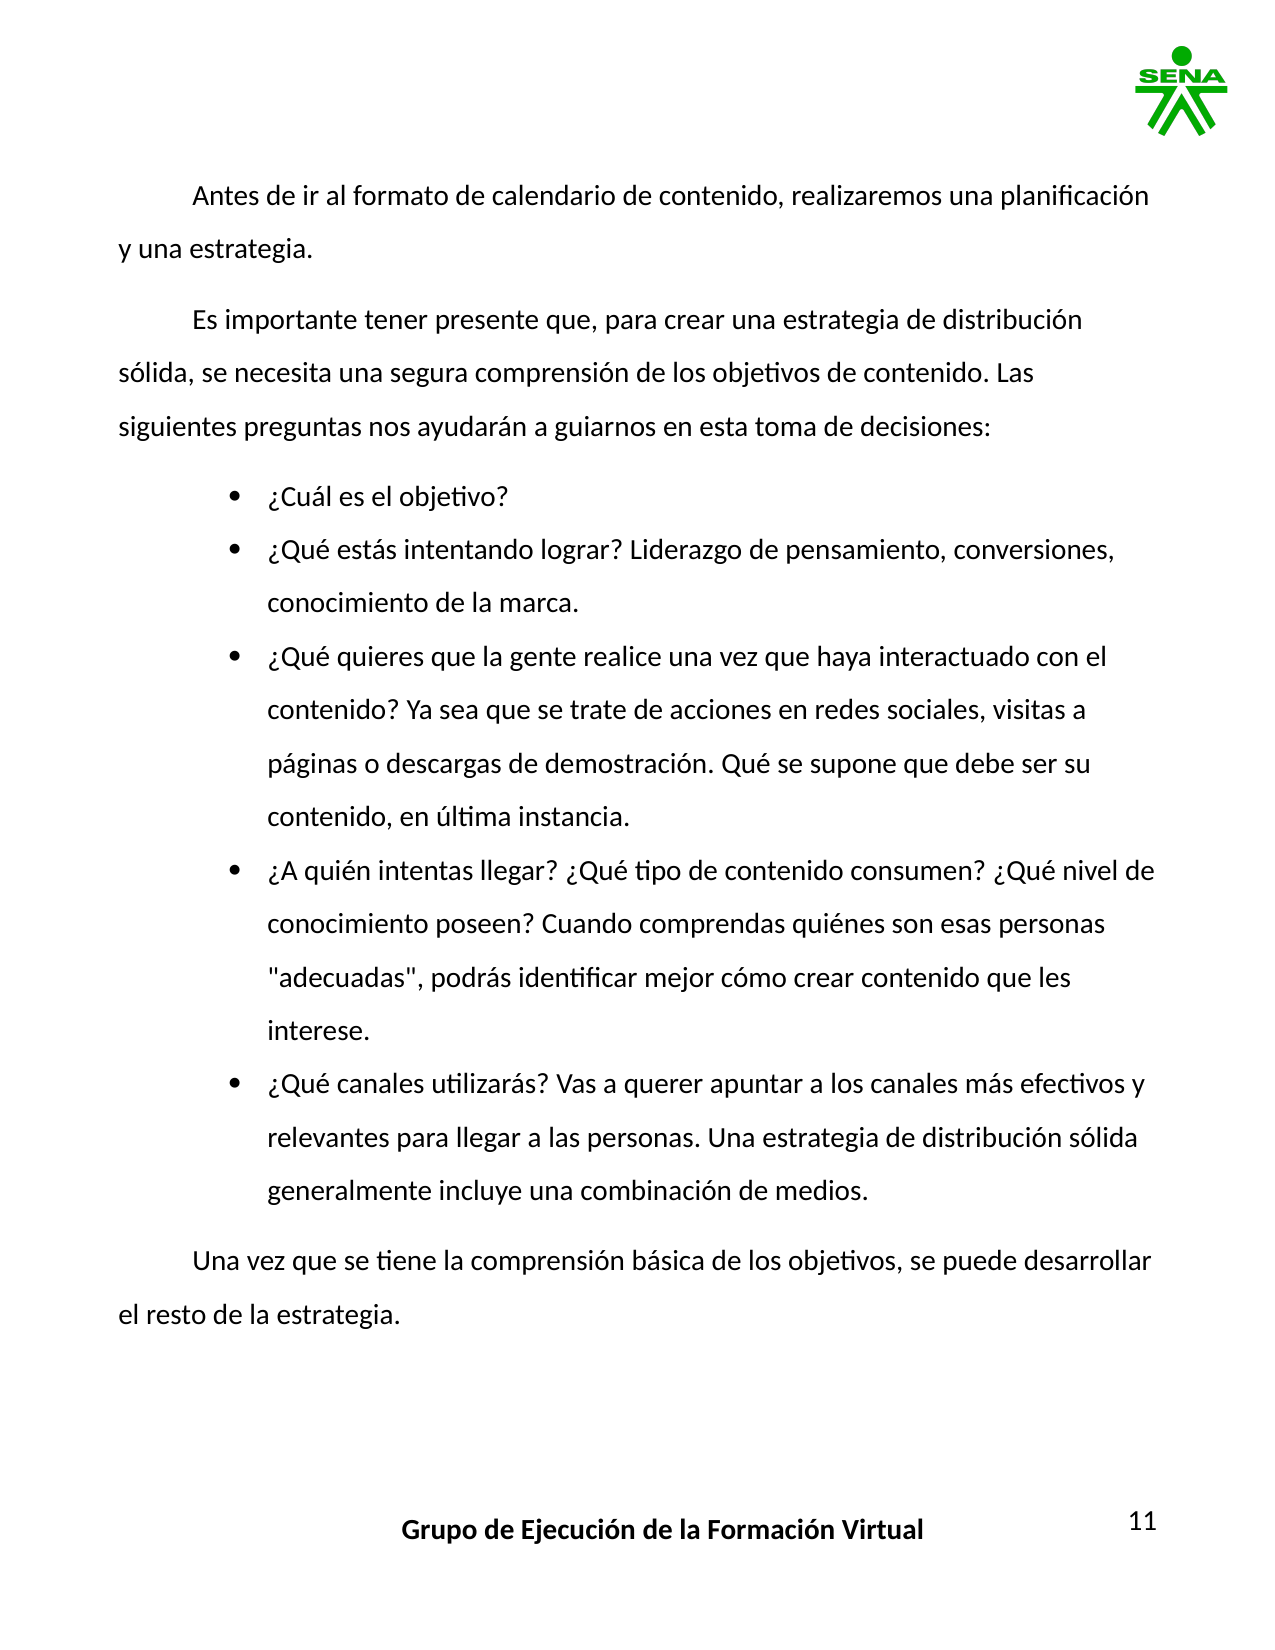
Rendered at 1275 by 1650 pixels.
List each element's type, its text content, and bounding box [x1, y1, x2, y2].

list ¿Qué canales utilizarás? Vas a querer apuntar a los canales más efectivos y relevantes para llegar a las personas. Una estrategia de distribución sólida generalmente incluye una combinación de medios. [229, 1066, 1157, 1208]
list ¿Qué quieres que la gente realice una vez que haya interactuado con el contenido? Ya sea que se trate de acciones en redes sociales, visitas a páginas o descargas de demostración. Qué se supone que debe ser su contenido, en última instancia. [229, 638, 1157, 834]
text Una vez que se tiene la comprensión básica de los objetivos, se puede desarrollar el resto de la estrategia. [118, 1242, 1157, 1332]
text Antes de ir al formato de calendario de contenido, realizaremos una planificación y una estrategia. [118, 177, 1157, 266]
picture [1135, 46, 1228, 136]
list ¿A quién intentas llegar? ¿Qué tipo de contenido consumen? ¿Qué nivel de conocimiento poseen? Cuando comprendas quiénes son esas personas "adecuadas", podrás identificar mejor cómo crear contenido que les interese. [229, 852, 1157, 1048]
list ¿Qué estás intentando lograr? Liderazgo de pensamiento, conversiones, conocimiento de la marca. [229, 531, 1157, 620]
list ¿Cuál es el objetivo? [229, 478, 1157, 513]
text Es importante tener presente que, para crear una estrategia de distribución sólida, se necesita una segura comprensión de los objetivos de contenido. Las siguientes preguntas nos ayudarán a guiarnos en esta toma de decisiones: [118, 301, 1157, 443]
